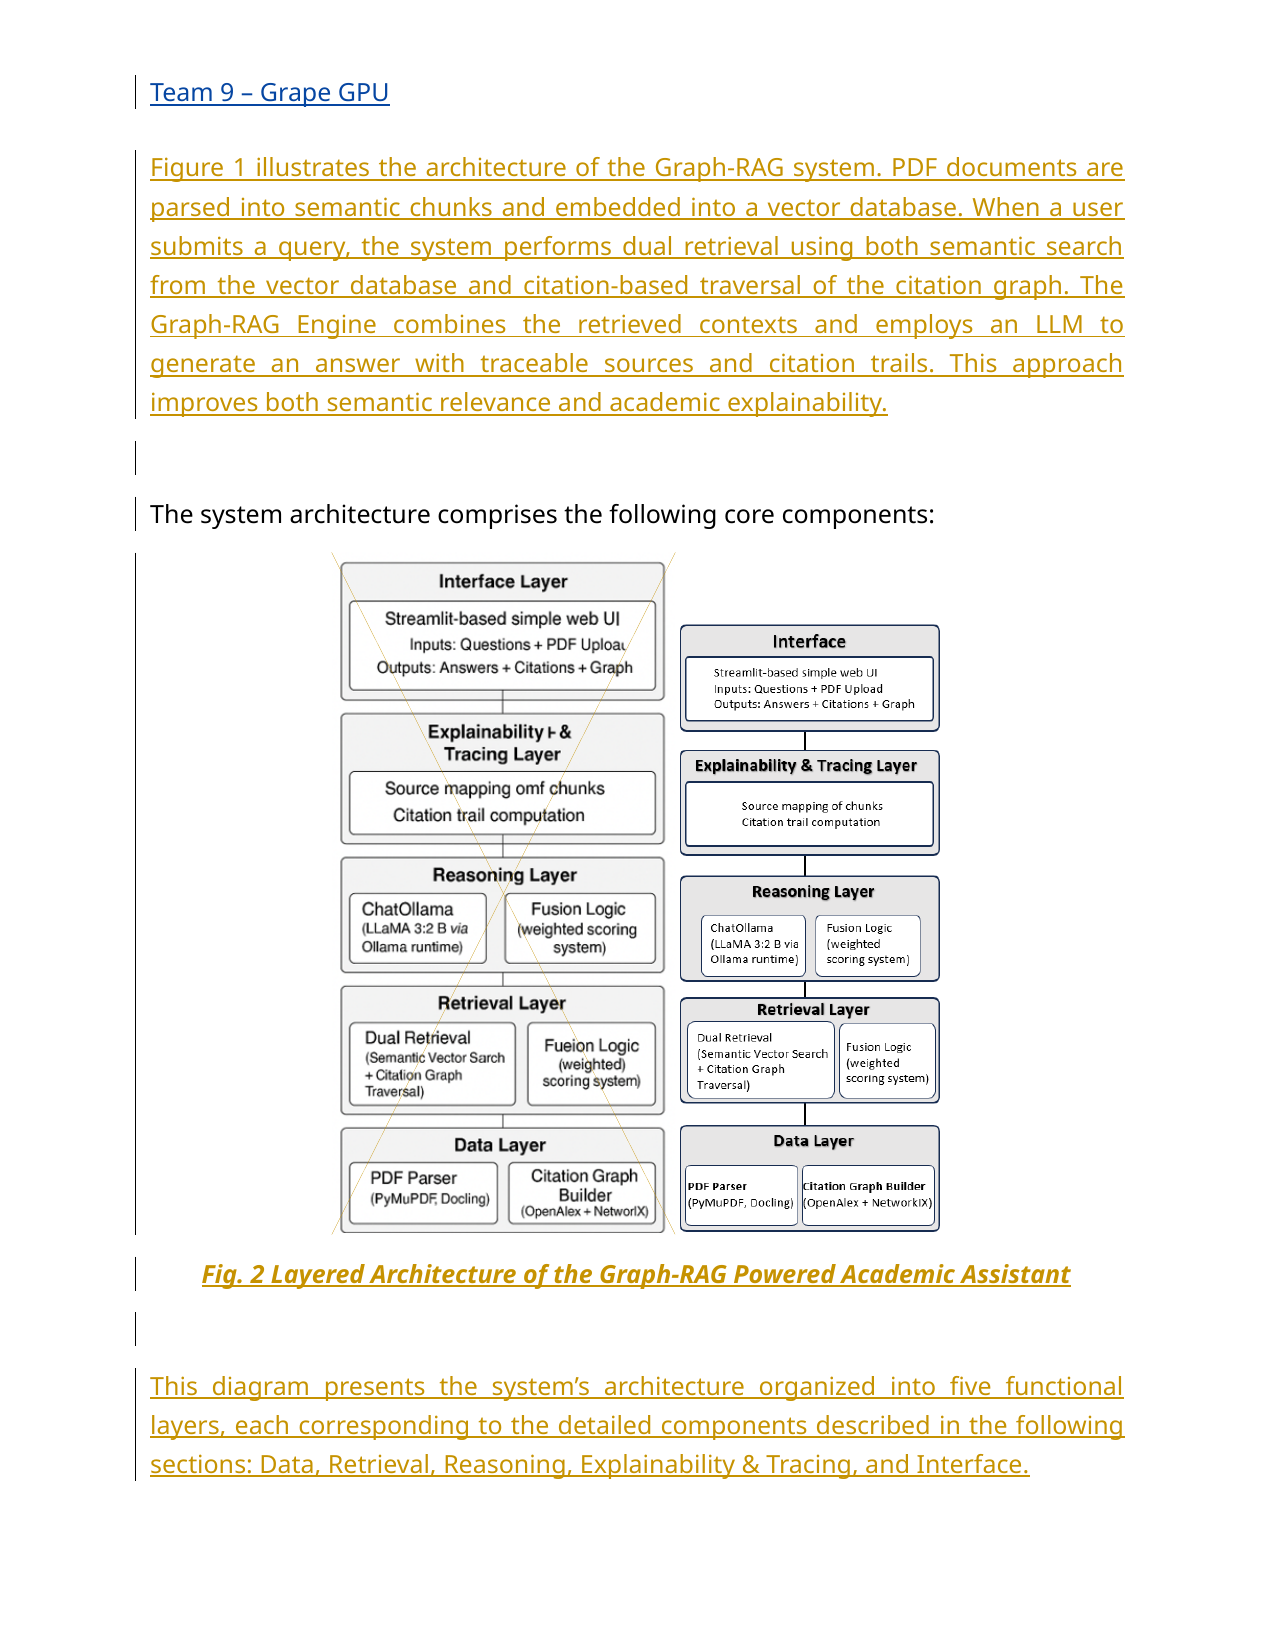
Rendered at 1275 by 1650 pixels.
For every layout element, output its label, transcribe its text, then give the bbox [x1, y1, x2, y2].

picture [331, 554, 503, 1233]
picture [333, 552, 674, 892]
picture [333, 895, 674, 1235]
picture [504, 554, 944, 1235]
text The system architecture comprises the following core components: [150, 497, 1125, 531]
